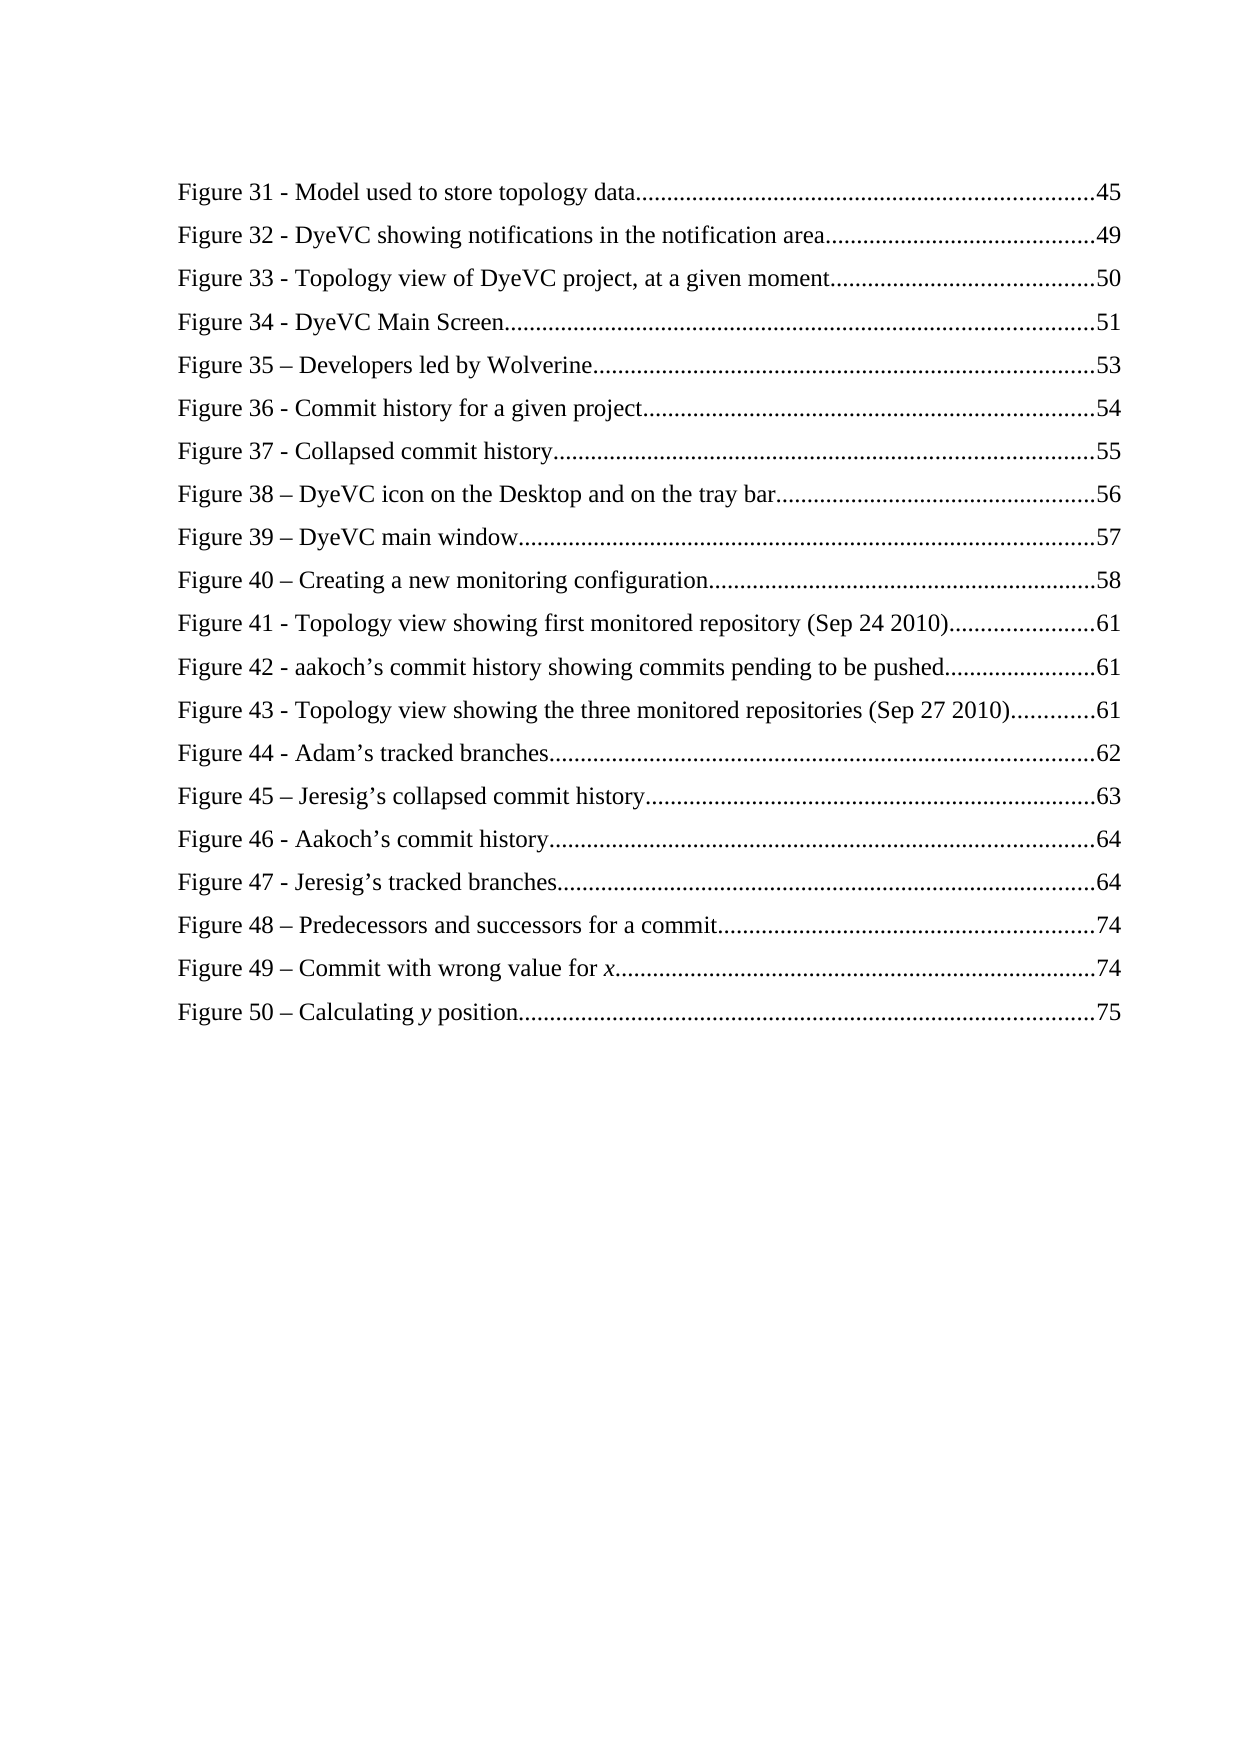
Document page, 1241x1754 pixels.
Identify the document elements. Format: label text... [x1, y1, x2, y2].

text Figure 48 – Predecessors and successors for a commit 74 [177, 910, 1122, 939]
text Figure 31 - Model used to store topology data 45 [177, 177, 1122, 206]
text Figure 47 - Jeresig’s tracked branches 64 [177, 867, 1122, 896]
text Figure 36 - Commit history for a given project 54 [177, 393, 1122, 422]
text Figure 50 – Calculating y position 75 [177, 997, 1122, 1025]
text Figure 39 – DyeVC main window 57 [177, 522, 1122, 551]
text Figure 45 – Jeresig’s collapsed commit history 63 [177, 781, 1122, 810]
text Figure 38 – DyeVC icon on the Desktop and on the tray bar 56 [177, 479, 1122, 508]
text Figure 32 - DyeVC showing notifications in the notification area 49 [177, 220, 1122, 249]
text Figure 42 - aakoch’s commit history showing commits pending to be pushed 61 [177, 652, 1122, 680]
text Figure 44 - Adam’s tracked branches 62 [177, 738, 1122, 767]
text Figure 35 – Developers led by Wolverine 53 [177, 350, 1122, 378]
text Figure 34 - DyeVC Main Screen 51 [177, 307, 1122, 335]
text Figure 43 - Topology view showing the three monitored repositories (Sep 27 2010) 61 [177, 695, 1122, 723]
text Figure 49 – Commit with wrong value for x 74 [177, 953, 1122, 982]
text Figure 33 - Topology view of DyeVC project, at a given moment 50 [177, 263, 1122, 292]
text Figure 46 - Aakoch’s commit history 64 [177, 824, 1122, 853]
text Figure 40 – Creating a new monitoring configuration 58 [177, 565, 1122, 594]
text Figure 37 - Collapsed commit history 55 [177, 436, 1122, 465]
text Figure 41 - Topology view showing first monitored repository (Sep 24 2010) 61 [177, 608, 1122, 637]
